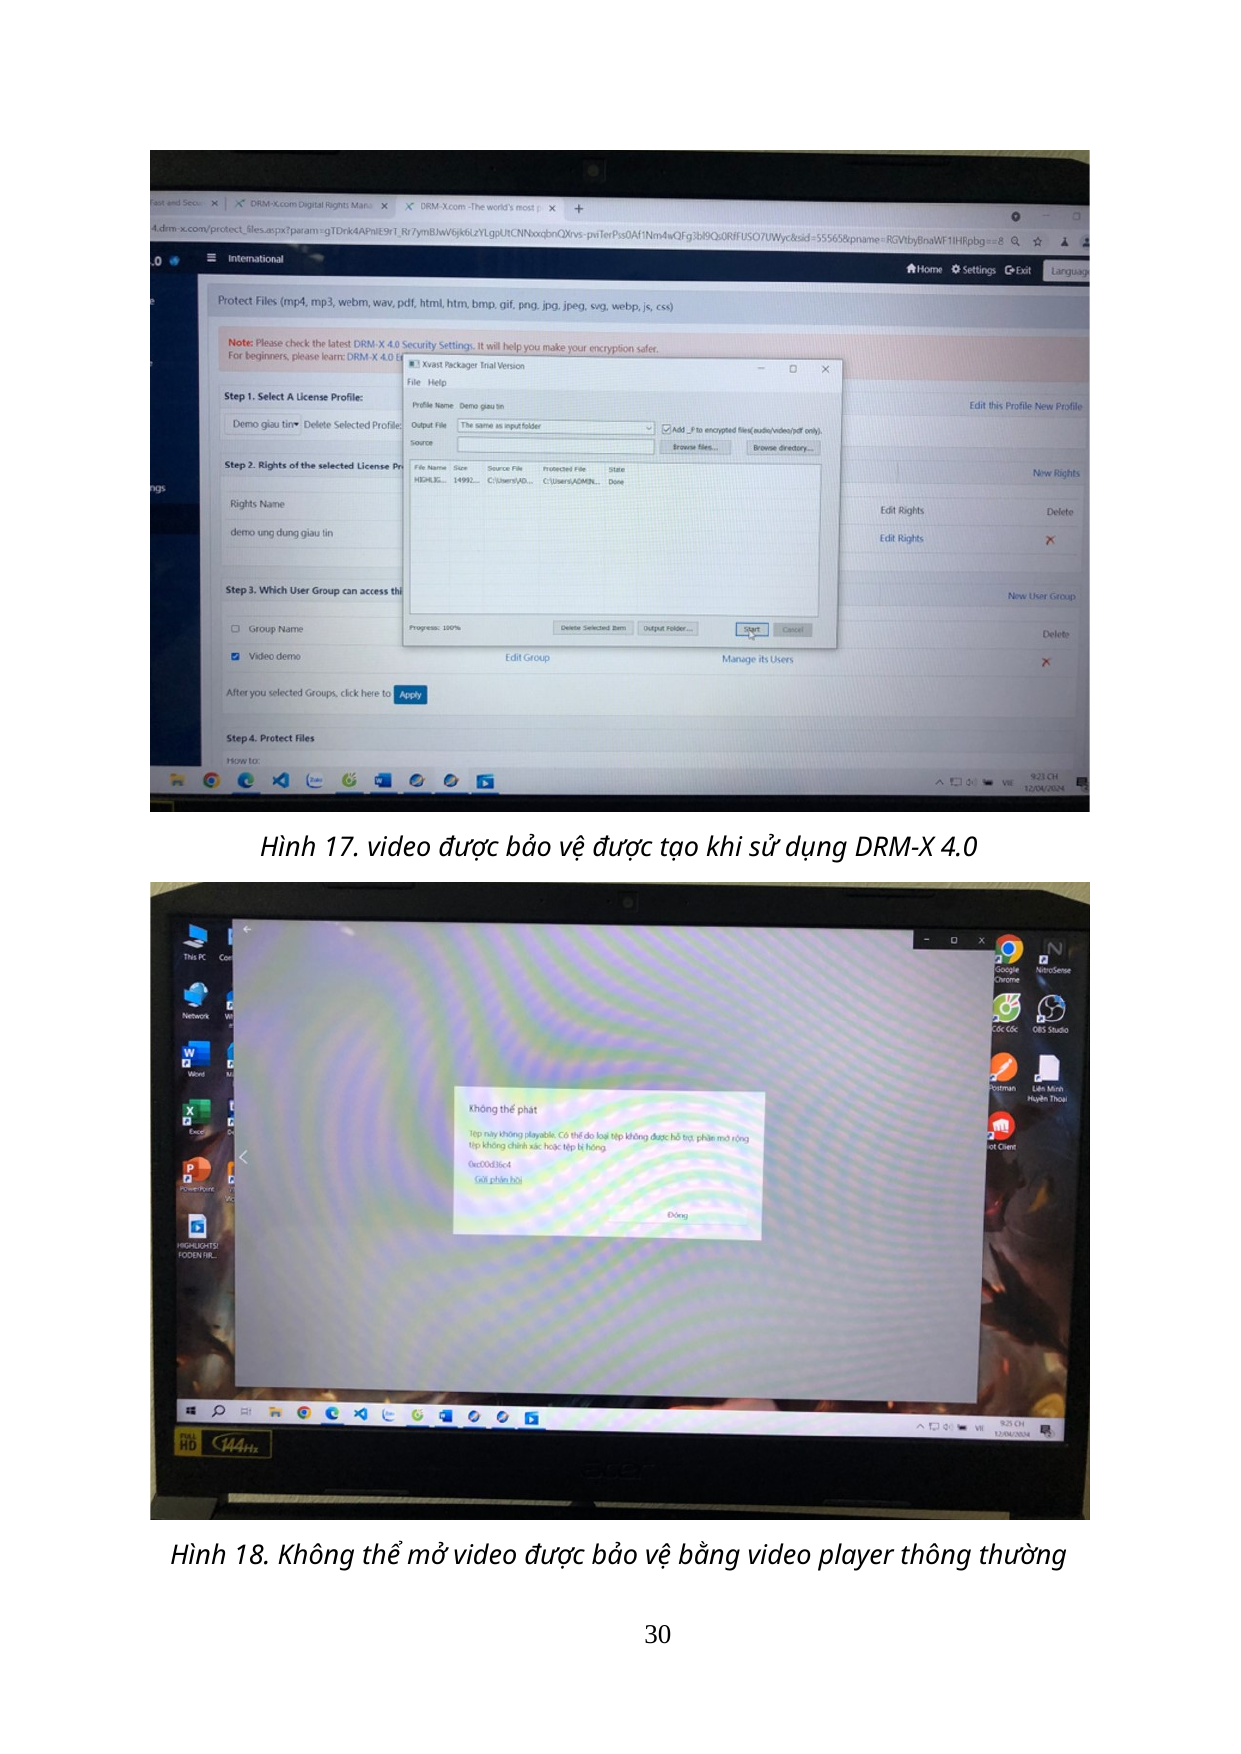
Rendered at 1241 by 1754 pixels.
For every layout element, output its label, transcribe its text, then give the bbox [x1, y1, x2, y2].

picture [150, 150, 1090, 812]
text Hình 17. video được bảo vệ được tạo khi sử dụng DRM-X 4.0 [150, 827, 1090, 864]
text Hình 18. Không thể mở video được bảo vệ bằng video player thông thường [150, 1535, 1090, 1572]
picture [150, 882, 1090, 1520]
